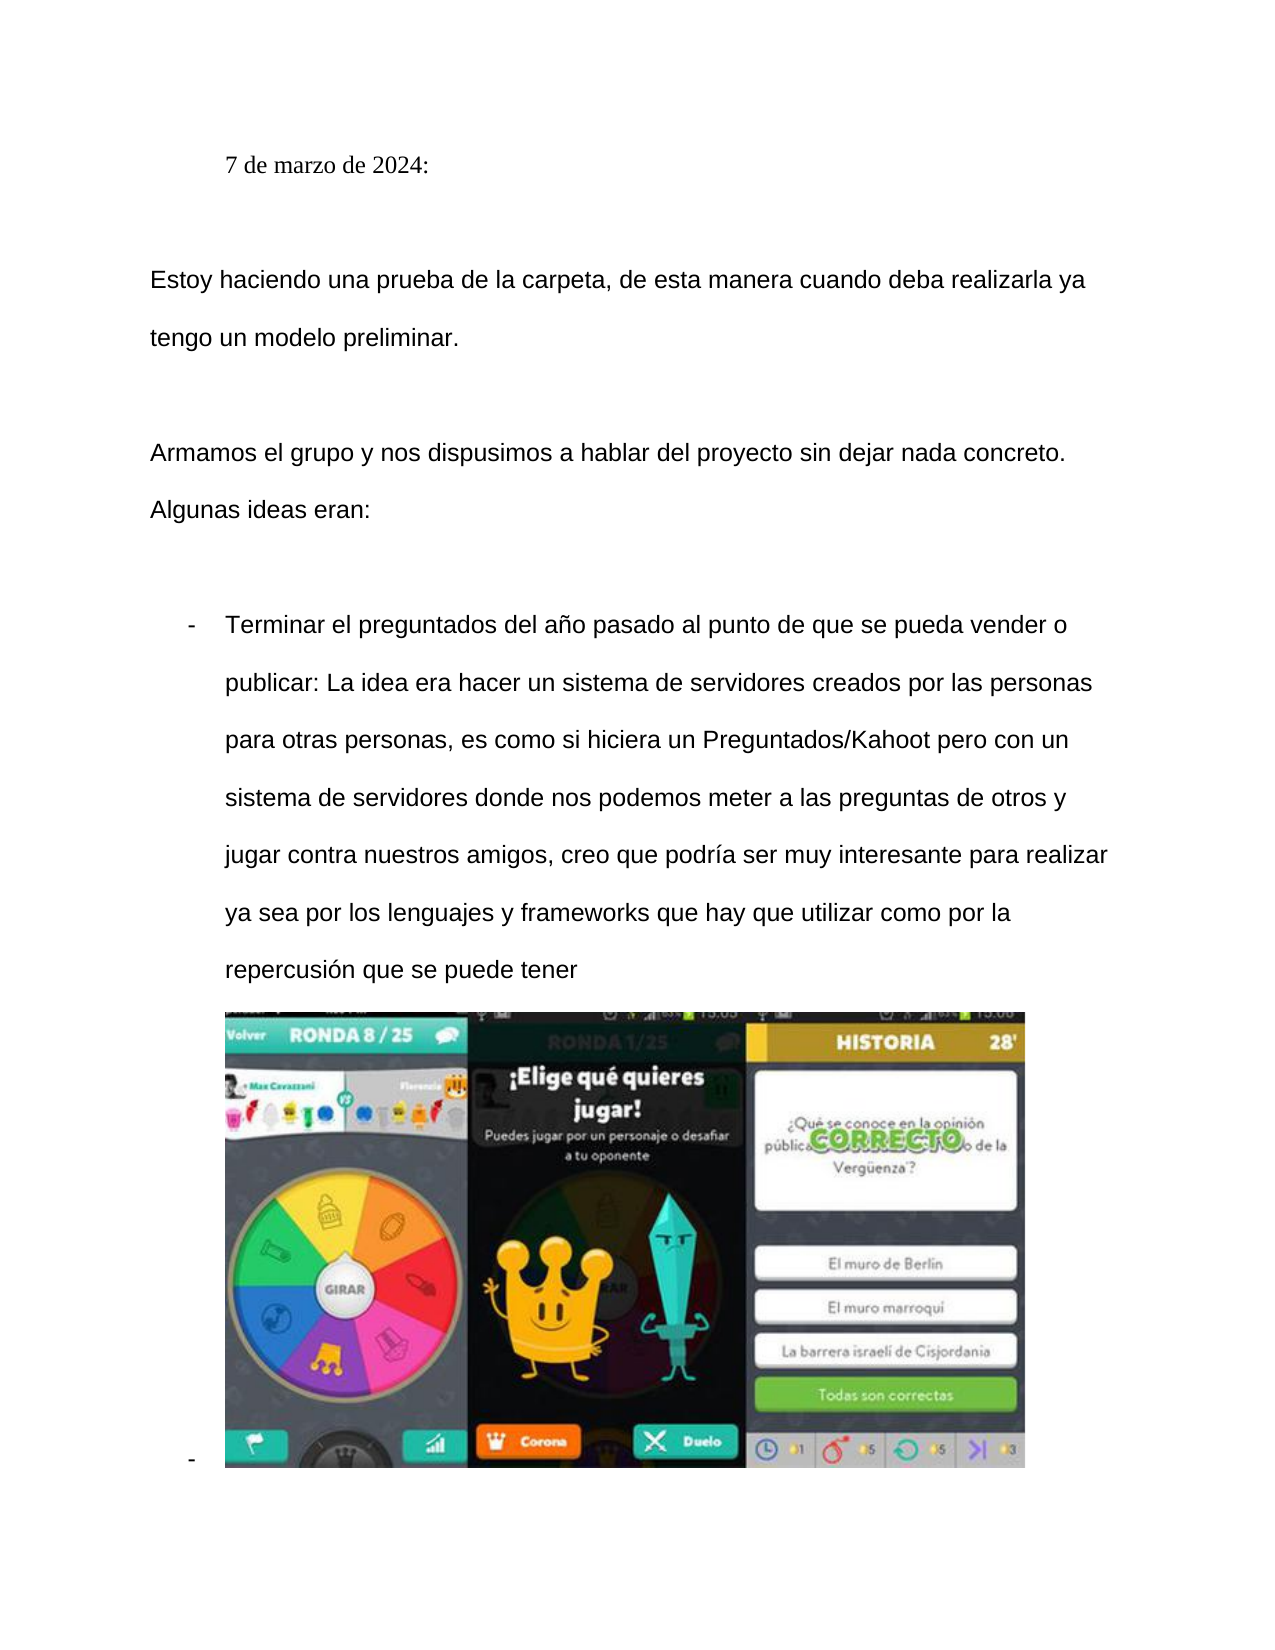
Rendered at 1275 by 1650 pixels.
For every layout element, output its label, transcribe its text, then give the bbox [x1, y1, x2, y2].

list Terminar el preguntados del año pasado al punto de que se pueda vender o publicar: La idea era hacer un sistema de servidores creados por las personas para otras personas, es como si hiciera un Preguntados/Kahoot pero con un sistema de servidores donde nos podemos meter a las preguntas de otros y jugar contra nuestros amigos, creo que podría ser muy interesante para realizar ya sea por los lenguajes y frameworks que hay que utilizar como por la repercusión que se puede tener [187, 610, 1125, 984]
text 7 de marzo de 2024: [150, 150, 1125, 179]
text Armamos el grupo y nos dispusimos a hablar del proyecto sin dejar nada concreto. Algunas ideas eran: [150, 438, 1125, 524]
text Estoy haciendo una prueba de la carpeta, de esta manera cuando deba realizarla ya tengo un modelo preliminar. [150, 265, 1125, 351]
picture [225, 1012, 1025, 1468]
